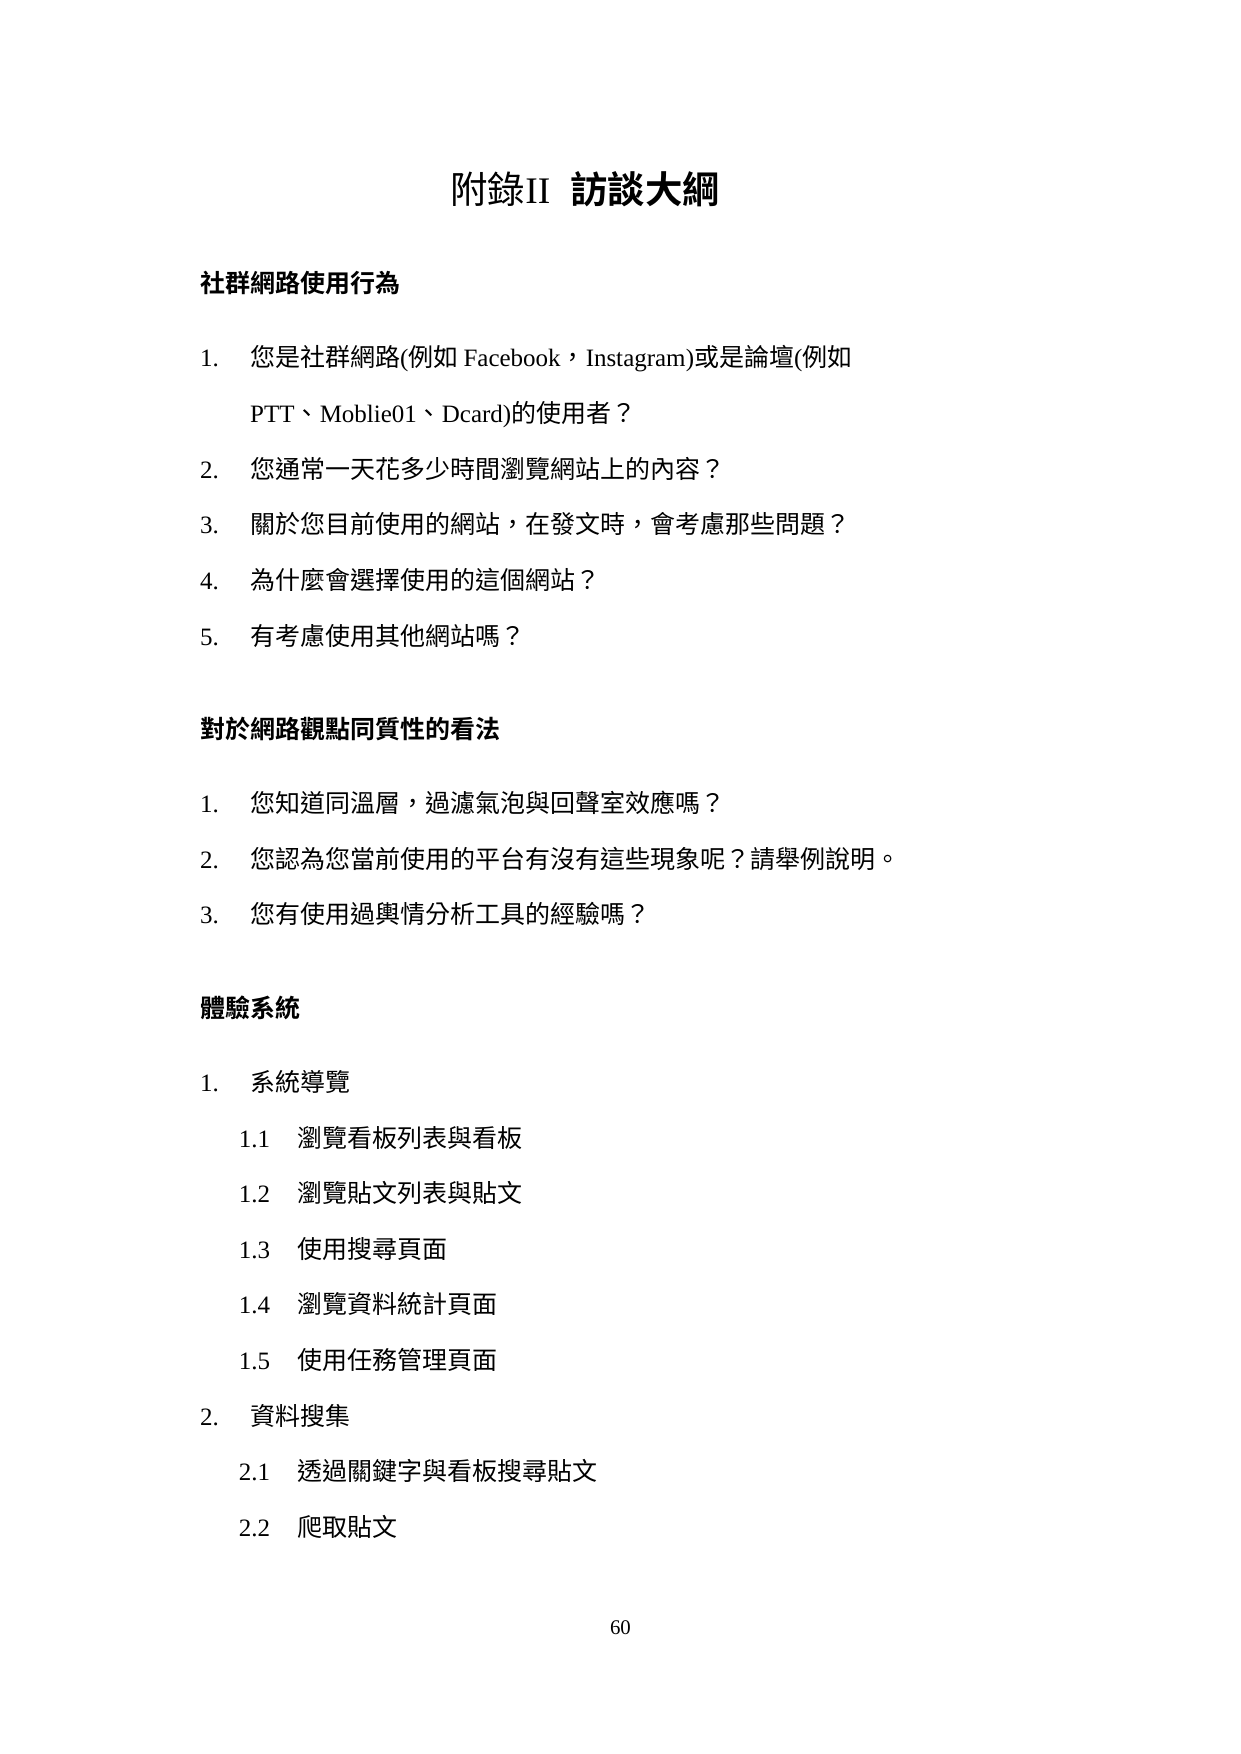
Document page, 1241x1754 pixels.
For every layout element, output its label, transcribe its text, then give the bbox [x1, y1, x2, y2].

list 瀏覽貼文列表與貼文 [238, 1173, 1090, 1211]
list 有考慮使用其他網站嗎？ [200, 616, 1090, 653]
list 您是社群網路(例如Facebook，Instagram)或是論壇(例如 PTT、Moblie01、Dcard)的使用者？ [200, 337, 1090, 431]
list 瀏覽資料統計頁面 [238, 1284, 1090, 1322]
list 關於您目前使用的網站，在發文時，會考慮那些問題？ [200, 504, 1090, 542]
list 使用搜尋頁面 [238, 1229, 1090, 1266]
list 系統導覽 [200, 1062, 1090, 1099]
list 資料搜集 [200, 1396, 1090, 1433]
list 為什麼會選擇使用的這個網站？ [200, 560, 1090, 597]
list 透過關鍵字與看板搜尋貼文 [238, 1451, 1090, 1489]
list 您知道同溫層，過濾氣泡與回聲室效應嗎？ [200, 783, 1090, 821]
list 您通常一天花多少時間瀏覽網站上的內容？ [200, 449, 1090, 486]
subtitle 社群網路使用行為 [200, 262, 1090, 300]
list 瀏覽看板列表與看板 [238, 1117, 1090, 1155]
text 訪談大綱 [150, 150, 1090, 225]
subtitle 對於網路觀點同質性的看法 [200, 709, 1090, 746]
subtitle 體驗系統 [200, 987, 1090, 1025]
list 您認為您當前使用的平台有沒有這些現象呢？請舉例說明。 [200, 839, 1090, 876]
list 爬取貼文 [238, 1507, 1090, 1544]
list 使用任務管理頁面 [238, 1340, 1090, 1377]
list 您有使用過輿情分析工具的經驗嗎？ [200, 894, 1090, 932]
